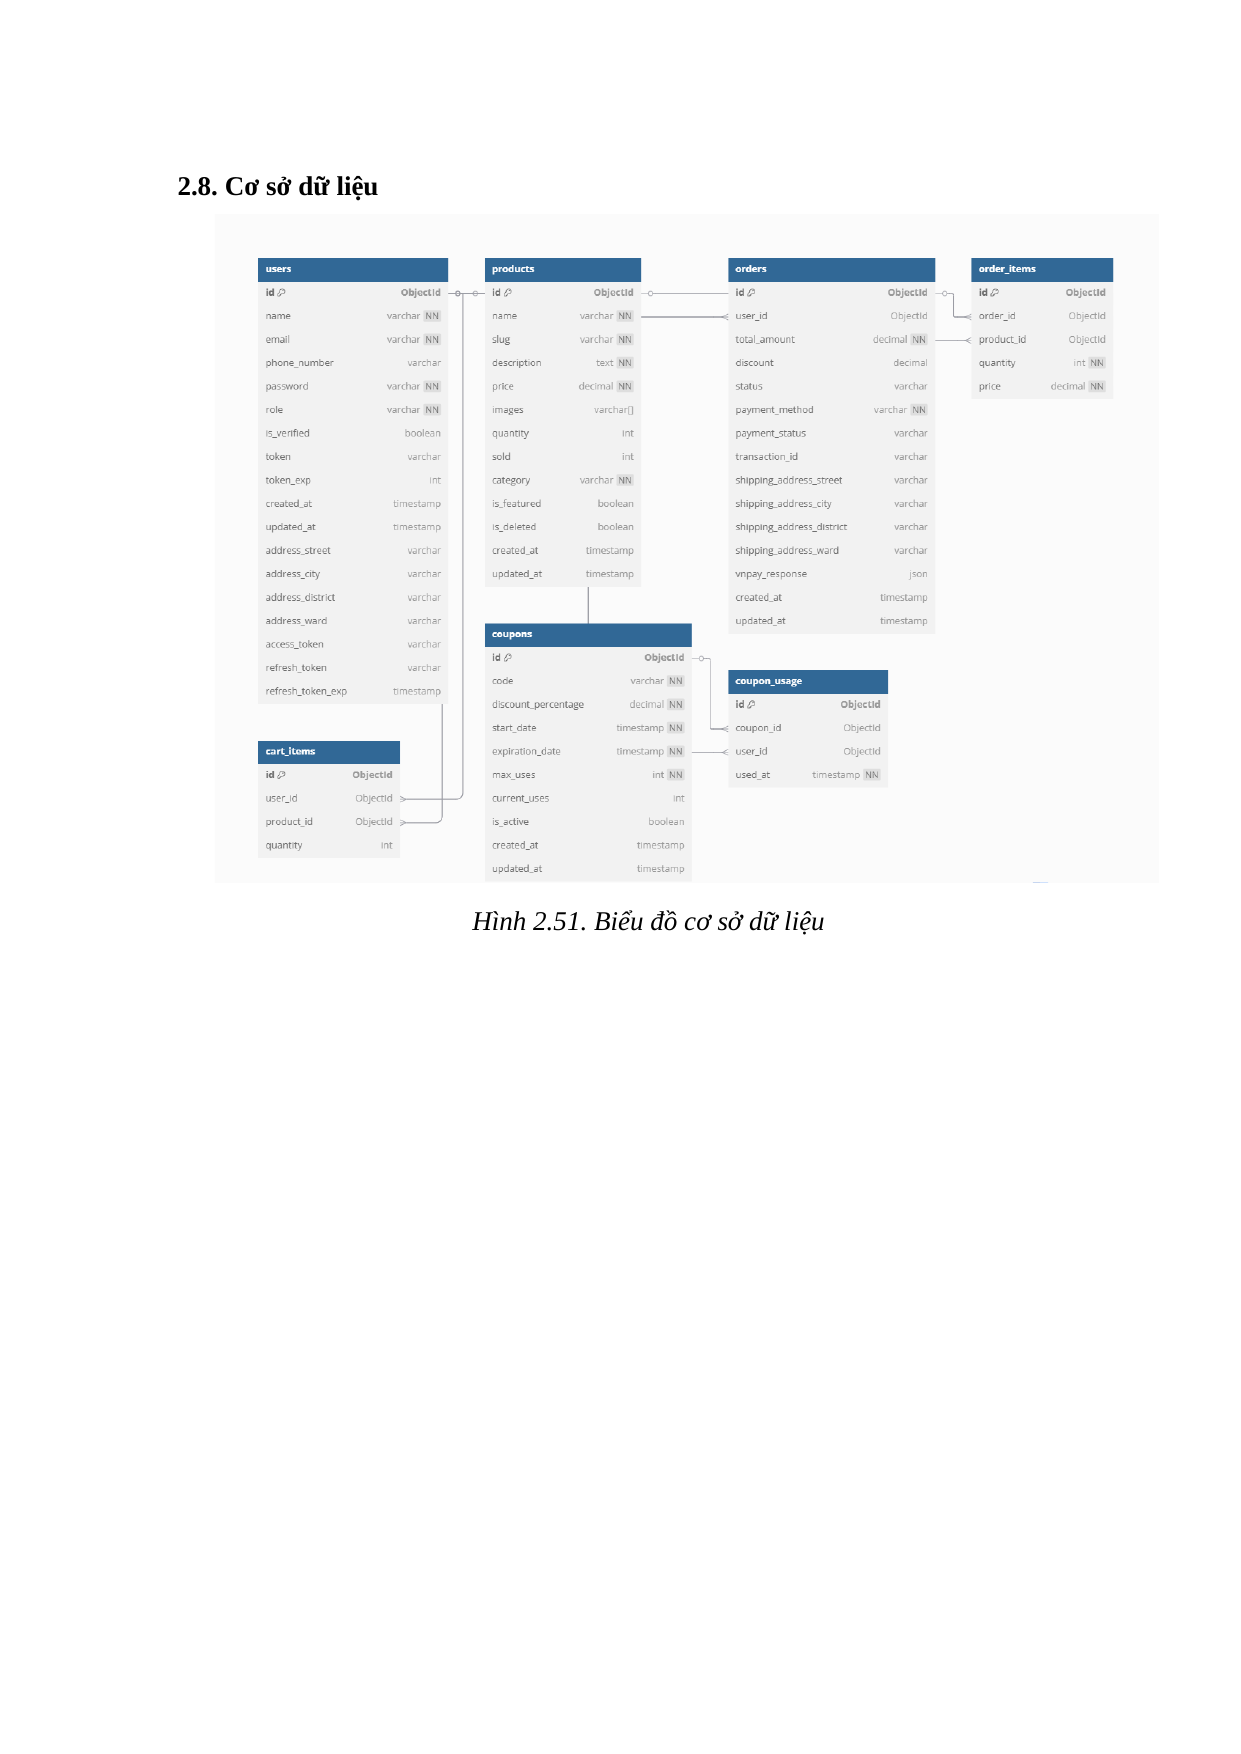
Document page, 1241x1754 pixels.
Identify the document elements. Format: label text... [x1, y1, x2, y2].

picture [214, 214, 1159, 883]
text Hình 2.51. Biểu đồ cơ sở dữ liệu [177, 904, 1122, 936]
subtitle 2.8. Cơ sở dữ liệu [177, 171, 1122, 202]
